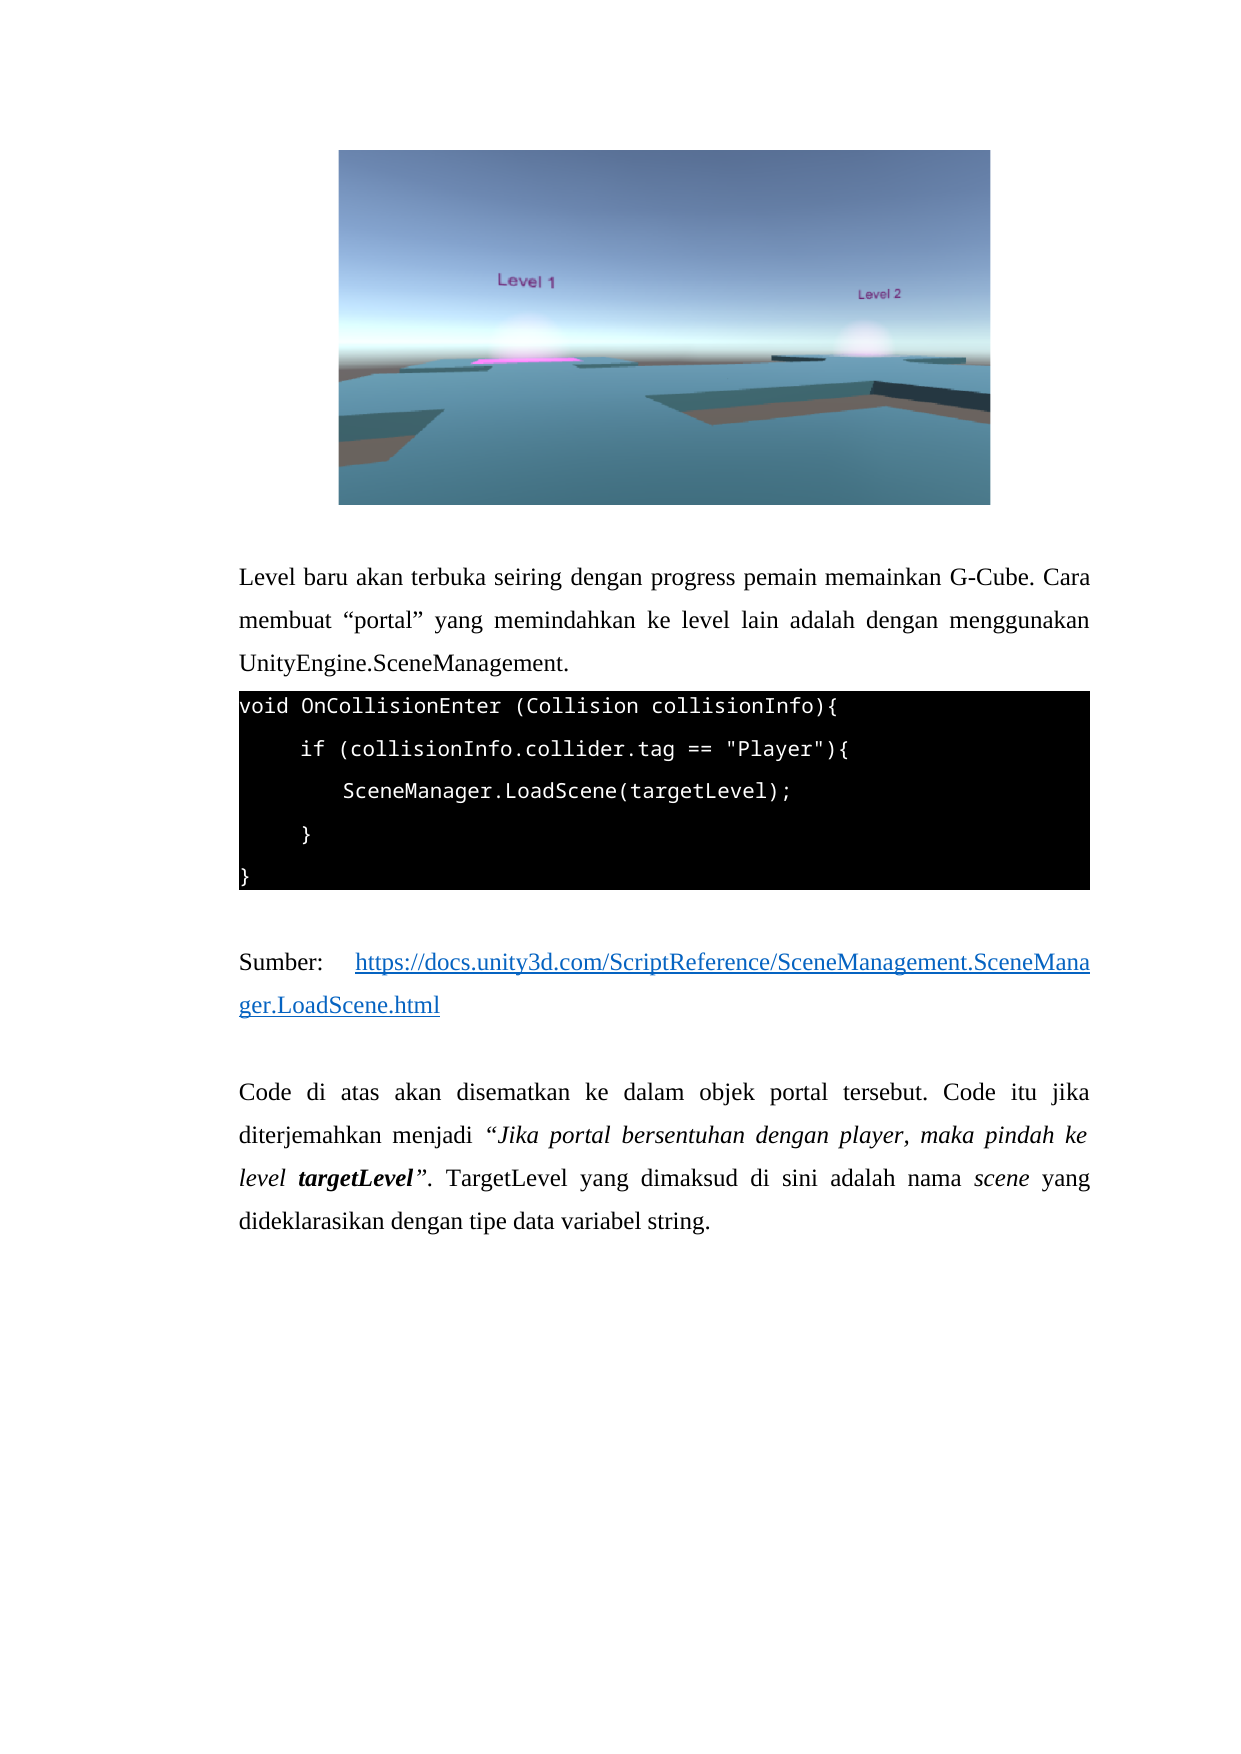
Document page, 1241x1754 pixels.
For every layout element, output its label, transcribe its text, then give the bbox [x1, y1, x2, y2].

text SceneManager.LoadScene(targetLevel); [239, 776, 1090, 805]
list if (collisionInfo.collider.tag == "Player"){ [239, 734, 1090, 762]
list Level baru akan terbuka seiring dengan progress pemain memainkan G-Cube. Cara membuat “portal” yang memindahkan ke level lain adalah dengan menggunakan UnityEngine.SceneManagement. [239, 562, 1090, 677]
list Sumber: https://docs.unity3d.com/ScriptReference/SceneManagement.SceneMana ger.LoadScene.html [239, 947, 1090, 1019]
list void OnCollisionEnter (Collision collisionInfo){ [239, 691, 1090, 720]
picture [338, 150, 991, 505]
list Code di atas akan disematkan ke dalam objek portal tersebut. Code itu jika diterjemahkan menjadi “Jika portal bersentuhan dengan player, maka pindah ke level targetLevel”. TargetLevel yang dimaksud di sini adalah nama scene yang dideklarasikan dengan tipe data variabel string. [239, 1077, 1090, 1235]
list } [239, 819, 1090, 847]
list } [239, 862, 1090, 890]
